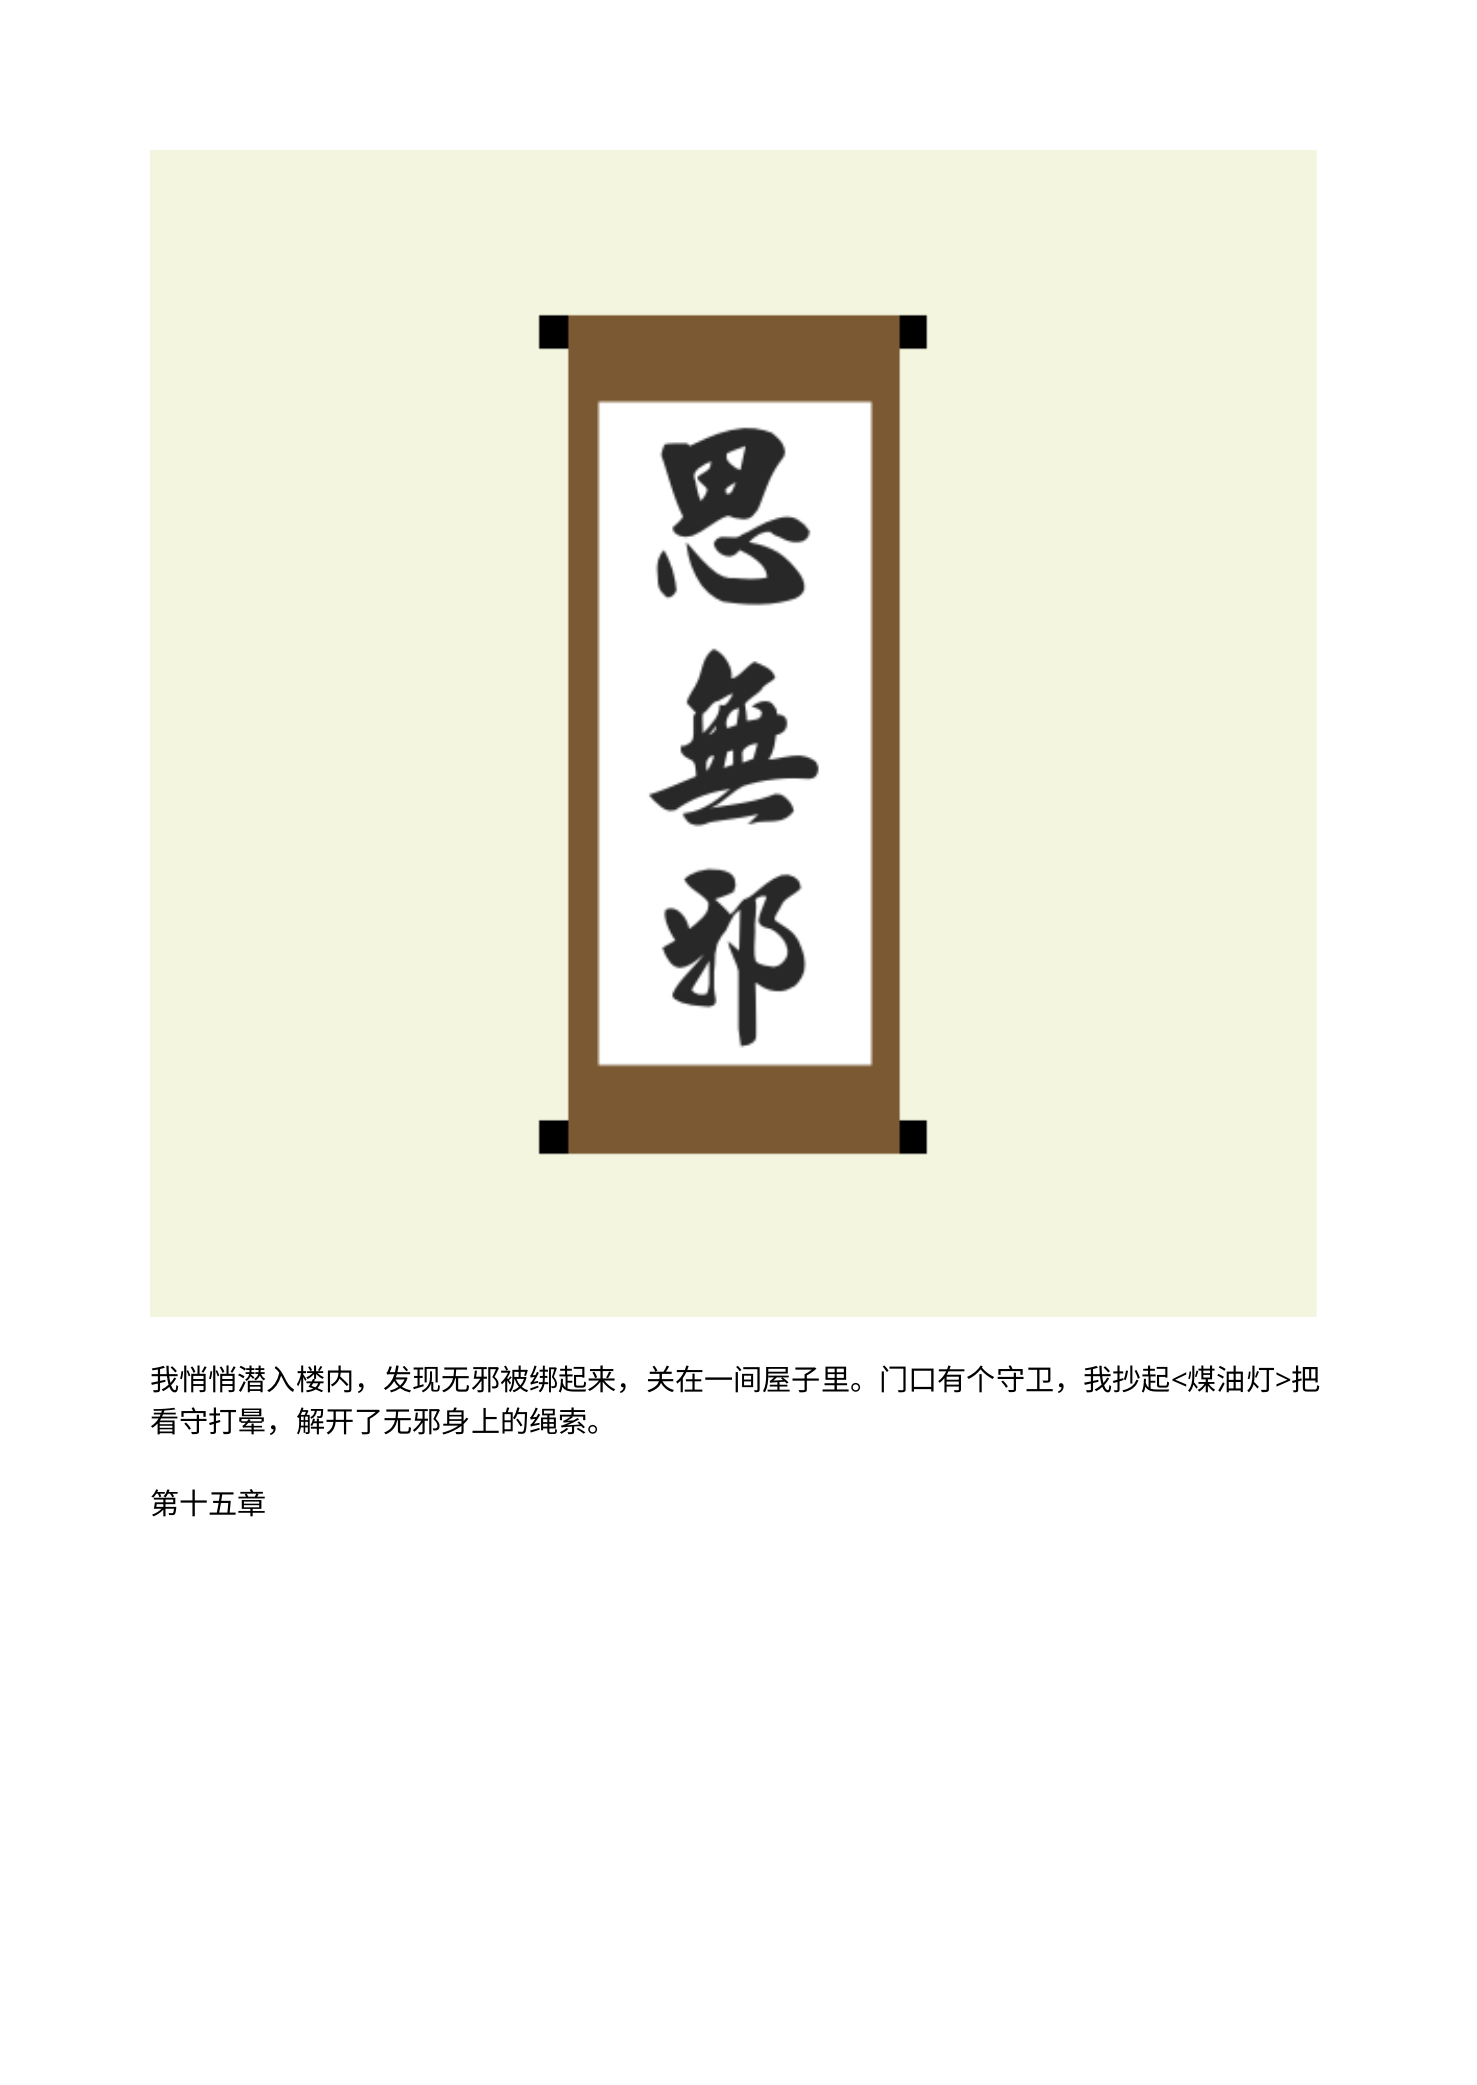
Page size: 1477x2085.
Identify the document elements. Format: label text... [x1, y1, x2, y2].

text 第十五章 [150, 1481, 1326, 1523]
picture [150, 150, 1317, 1317]
text 我悄悄潜入楼内，发现无邪被绑起来，关在一间屋子里。门口有个守卫，我抄起<煤油灯>把看守打晕，解开了无邪身上的绳索。 [150, 1356, 1326, 1441]
